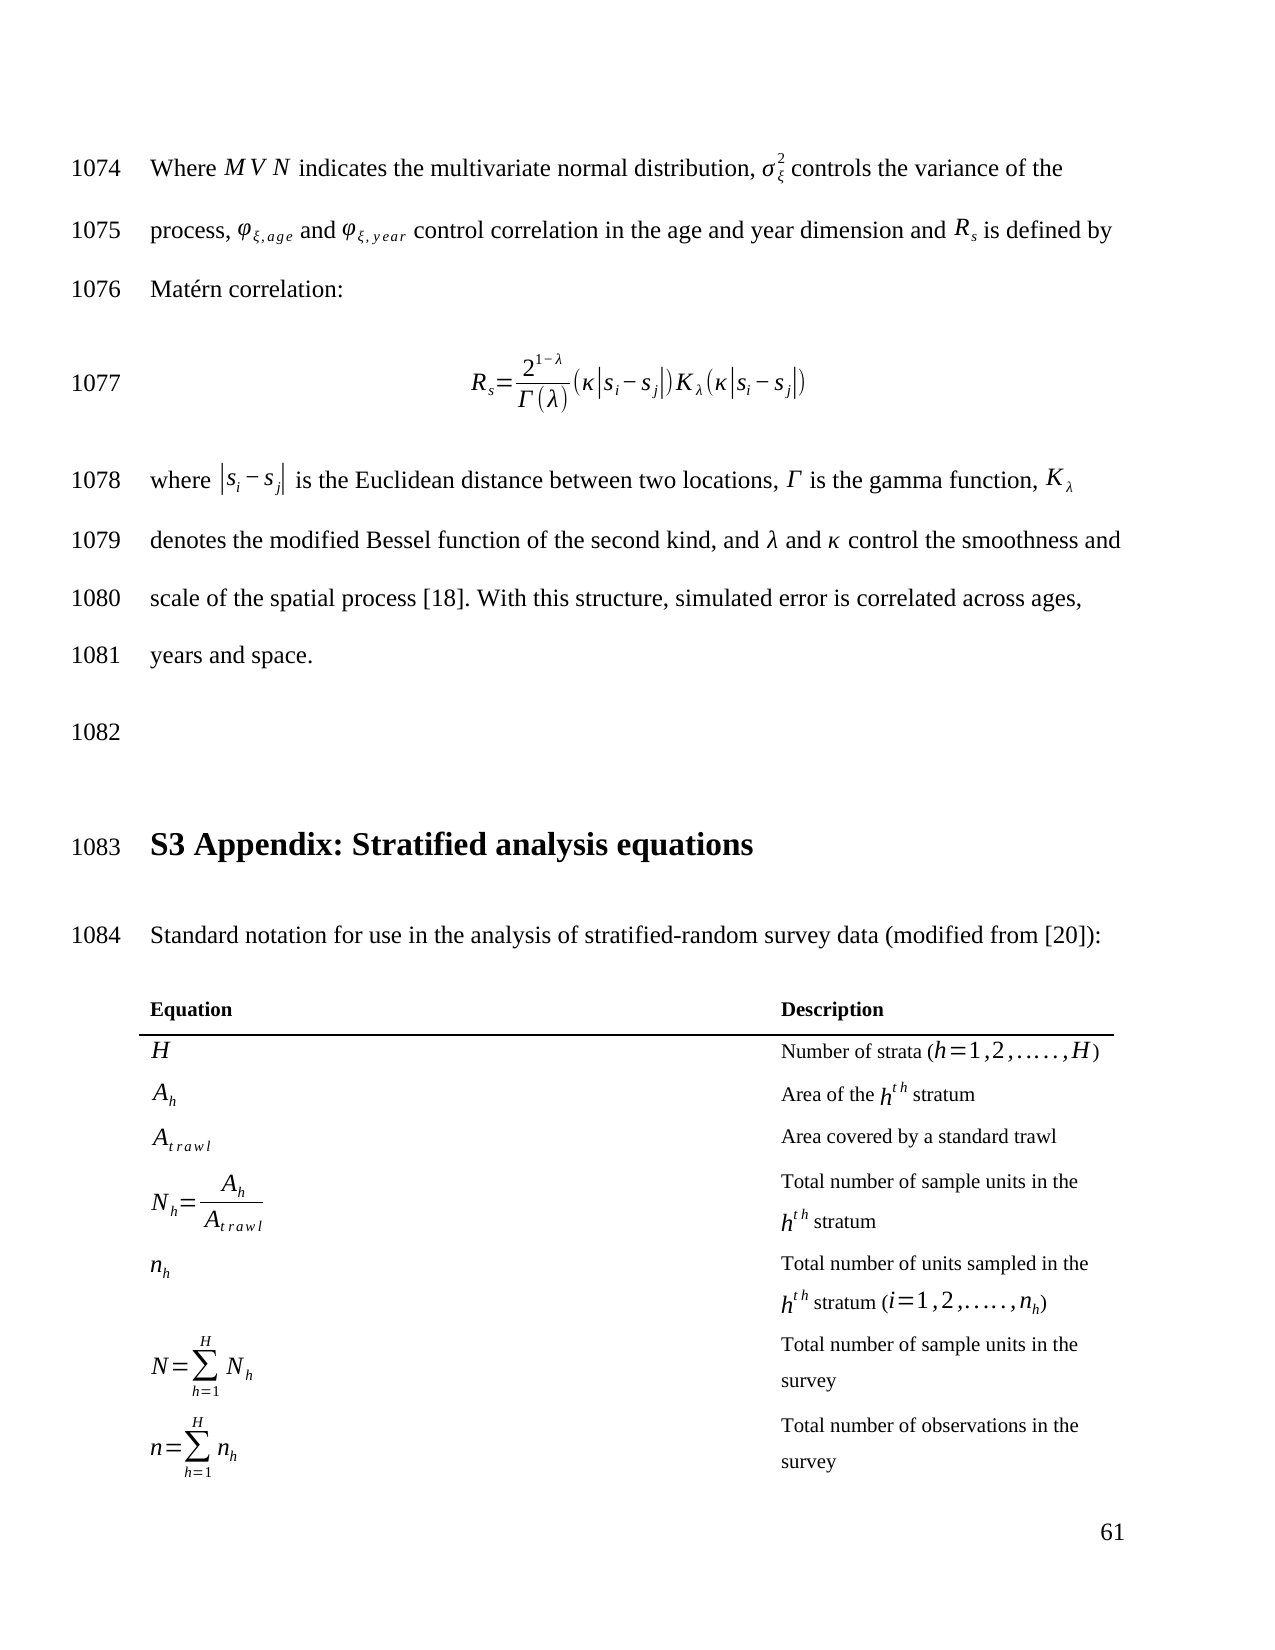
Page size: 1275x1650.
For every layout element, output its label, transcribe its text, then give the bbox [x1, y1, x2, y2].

table_cell [139, 1331, 769, 1412]
table_cell Area covered by a standard trawl [770, 1123, 1114, 1168]
table_cell Total number of sample units in the stratum [770, 1168, 1114, 1249]
table_cell [139, 1036, 769, 1077]
table_cell [139, 1078, 769, 1123]
subtitle S3 Appendix: Stratified analysis equations [150, 824, 1125, 863]
text Standard notation for use in the analysis of stratified-random survey data (modified from [20]): [150, 920, 1125, 948]
table_cell [139, 1412, 769, 1494]
table_cell Total number of sample units in the survey [770, 1331, 1114, 1412]
table_cell Total number of units sampled in the stratum () [770, 1250, 1114, 1331]
text Where indicates the multivariate normal distribution, controls the variance of the process, and control correlation in the age and year dimension and is defined by Matérn correlation: [150, 150, 1125, 302]
table_cell [139, 1168, 769, 1249]
table_cell Area of the stratum [770, 1078, 1114, 1123]
table_cell [139, 1250, 769, 1331]
table_header Description [770, 996, 1114, 1034]
text where is the Euclidean distance between two locations, is the gamma function, denotes the modified Bessel function of the second kind, and and control the smoothness and scale of the spatial process [18]. With this structure, simulated error is correlated across ages, years and space. [150, 462, 1125, 669]
table_cell [139, 1123, 769, 1168]
table_header Equation [139, 996, 769, 1034]
table_cell Total number of observations in the survey [770, 1412, 1114, 1494]
table_cell Number of strata () [770, 1036, 1114, 1077]
